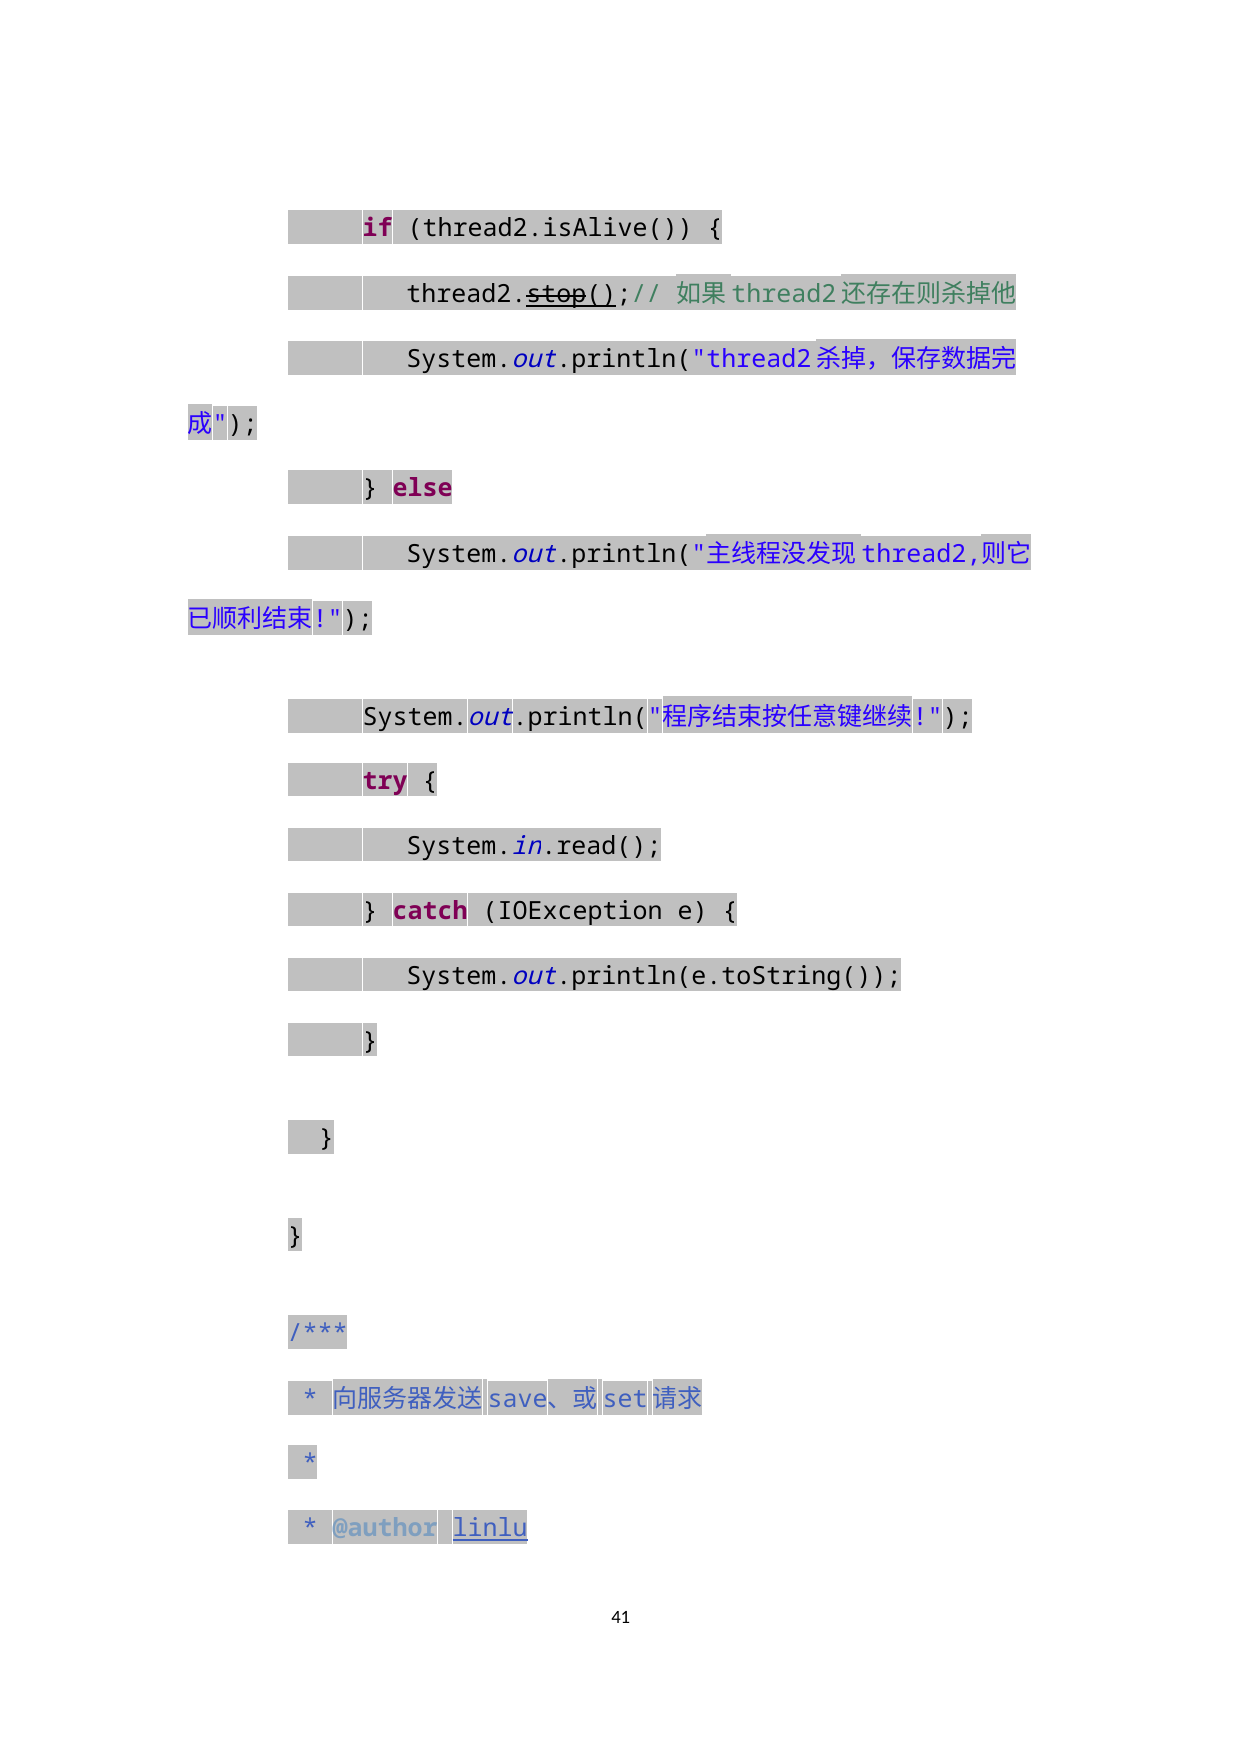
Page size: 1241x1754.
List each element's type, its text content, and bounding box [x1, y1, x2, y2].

text } [187, 1007, 1053, 1072]
text System.out.println("主线程没发现thread2,则它已顺利结束!"); [187, 519, 1053, 649]
text System.out.println(e.toString()); [187, 942, 1053, 1007]
text } [187, 1202, 1053, 1267]
text System.in.read(); [187, 812, 1053, 877]
text if (thread2.isAlive()) { [187, 194, 1053, 259]
text } else [187, 454, 1053, 519]
text thread2.stop();// 如果thread2还存在则杀掉他 [187, 259, 1053, 324]
text System.out.println("thread2杀掉，保存数据完成"); [187, 324, 1053, 454]
text /*** [187, 1299, 1053, 1364]
text try { [187, 747, 1053, 812]
text * @author linlu [187, 1494, 1053, 1559]
text * [187, 1429, 1053, 1494]
text System.out.println("程序结束按任意键继续!"); [187, 682, 1053, 747]
text } [187, 1104, 1053, 1169]
text } catch (IOException e) { [187, 877, 1053, 942]
text * 向服务器发送save、或set请求 [187, 1364, 1053, 1429]
